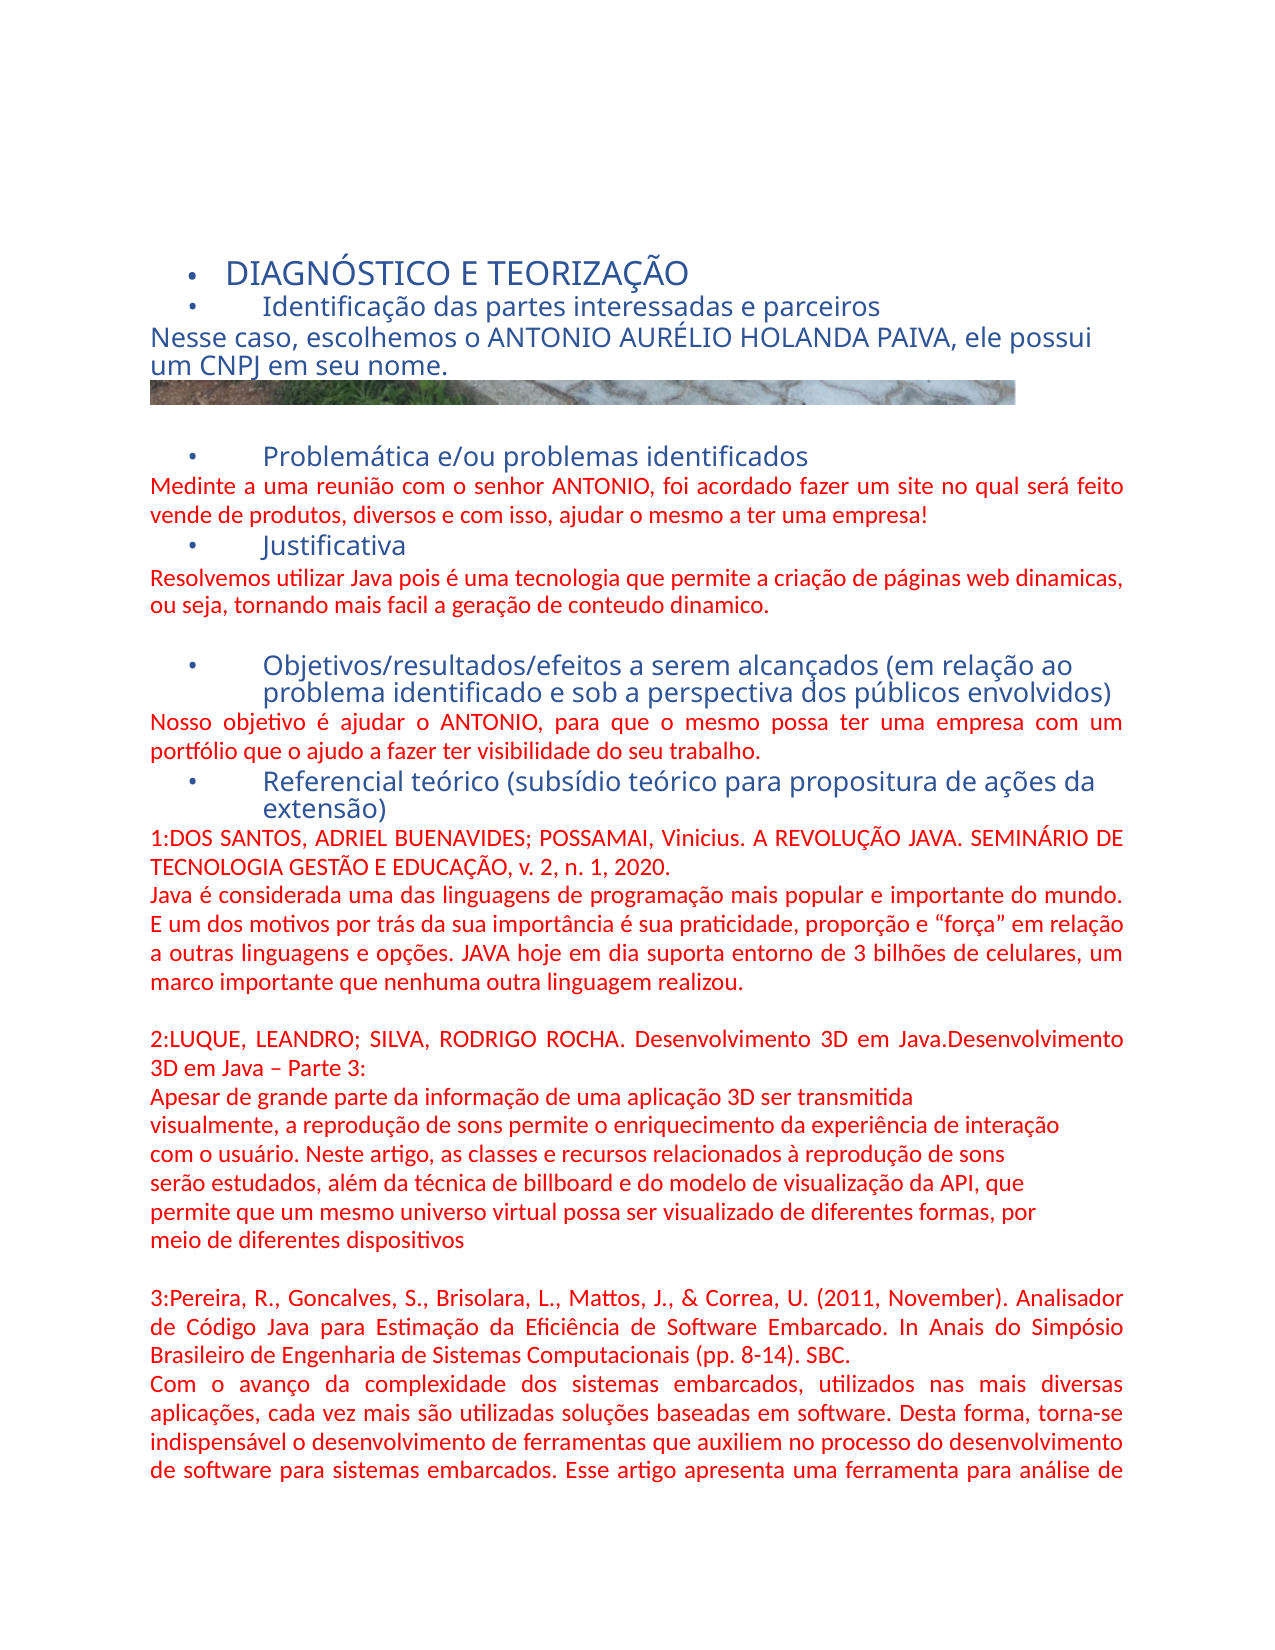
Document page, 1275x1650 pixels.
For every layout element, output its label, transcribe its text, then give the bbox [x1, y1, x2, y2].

text permite que um mesmo universo virtual possa ser visualizado de diferentes formas, por [150, 1197, 1125, 1226]
list DIAGNÓSTICO E TEORIZAÇÃO [187, 262, 635, 291]
list Justificativa [187, 533, 1125, 560]
text meio de diferentes dispositivos [150, 1226, 1125, 1255]
list Objetivos/resultados/efeitos a serem alcançados (em relação ao problema identificado e sob a perspectiva dos públicos envolvidos) [187, 654, 1125, 708]
list Problemática e/ou problemas identificados [187, 445, 1125, 472]
list Identificação das partes interessadas e parceiros [187, 295, 1125, 322]
text serão estudados, além da técnica de billboard e do modelo de visualização da API, que [150, 1168, 1125, 1197]
text Resolvemos utilizar Java pois é uma tecnologia que permite a criação de páginas web dinamicas, ou seja, tornando mais facil a geração de conteudo dinamico. [150, 564, 1125, 618]
text Medinte a uma reunião com o senhor ANTONIO, foi acordado fazer um site no qual será feito vende de produtos, diversos e com isso, ajudar o mesmo a ter uma empresa! [150, 472, 1125, 529]
text 2:LUQUE, LEANDRO; SILVA, RODRIGO ROCHA. Desenvolvimento 3D em Java.Desenvolvimento 3D em Java – Parte 3: [150, 1025, 1125, 1082]
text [150, 1370, 1125, 1485]
text visualmente, a reprodução de sons permite o enriquecimento da experiência de interação [150, 1111, 1125, 1140]
list Referencial teórico (subsídio teórico para propositura de ações da extensão) [187, 769, 1125, 823]
text Nesse caso, escolhemos o ANTONIO AURÉLIO HOLANDA PAIVA, ele possui um CNPJ em seu nome. [150, 326, 1125, 380]
text Java é considerada uma das linguagens de programação mais popular e importante do mundo. E um dos motivos por trás da sua importância é sua praticidade, proporção e “força” em relação a outras linguagens e opções. JAVA hoje em dia suporta entorno de 3 bilhões de celulares, um marco importante que nenhuma outra linguagem realizou. [150, 881, 1125, 996]
text Apesar de grande parte da informação de uma aplicação 3D ser transmitida [150, 1082, 1125, 1111]
text 3:Pereira, R., Goncalves, S., Brisolara, L., Mattos, J., & Correa, U. (2011, November). Analisador de Código Java para Estimação da Eficiência de Software Embarcado. In Anais do Simpósio Brasileiro de Engenharia de Sistemas Computacionais (pp. 8-14). SBC. [150, 1283, 1125, 1370]
text Nosso objetivo é ajudar o ANTONIO, para que o mesmo possa ter uma empresa com um portfólio que o ajudo a fazer ter visibilidade do seu trabalho. [150, 708, 1125, 765]
list DIAGNÓSTICO E TEORIZAÇÃO [627, 262, 1125, 291]
text 1:DOS SANTOS, ADRIEL BUENAVIDES; POSSAMAI, Vinicius. A REVOLUÇÃO JAVA. SEMINÁRIO DE TECNOLOGIA GESTÃO E EDUCAÇÃO, v. 2, n. 1, 2020. [150, 823, 1125, 881]
text com o usuário. Neste artigo, as classes e recursos relacionados à reprodução de sons [150, 1140, 1125, 1168]
